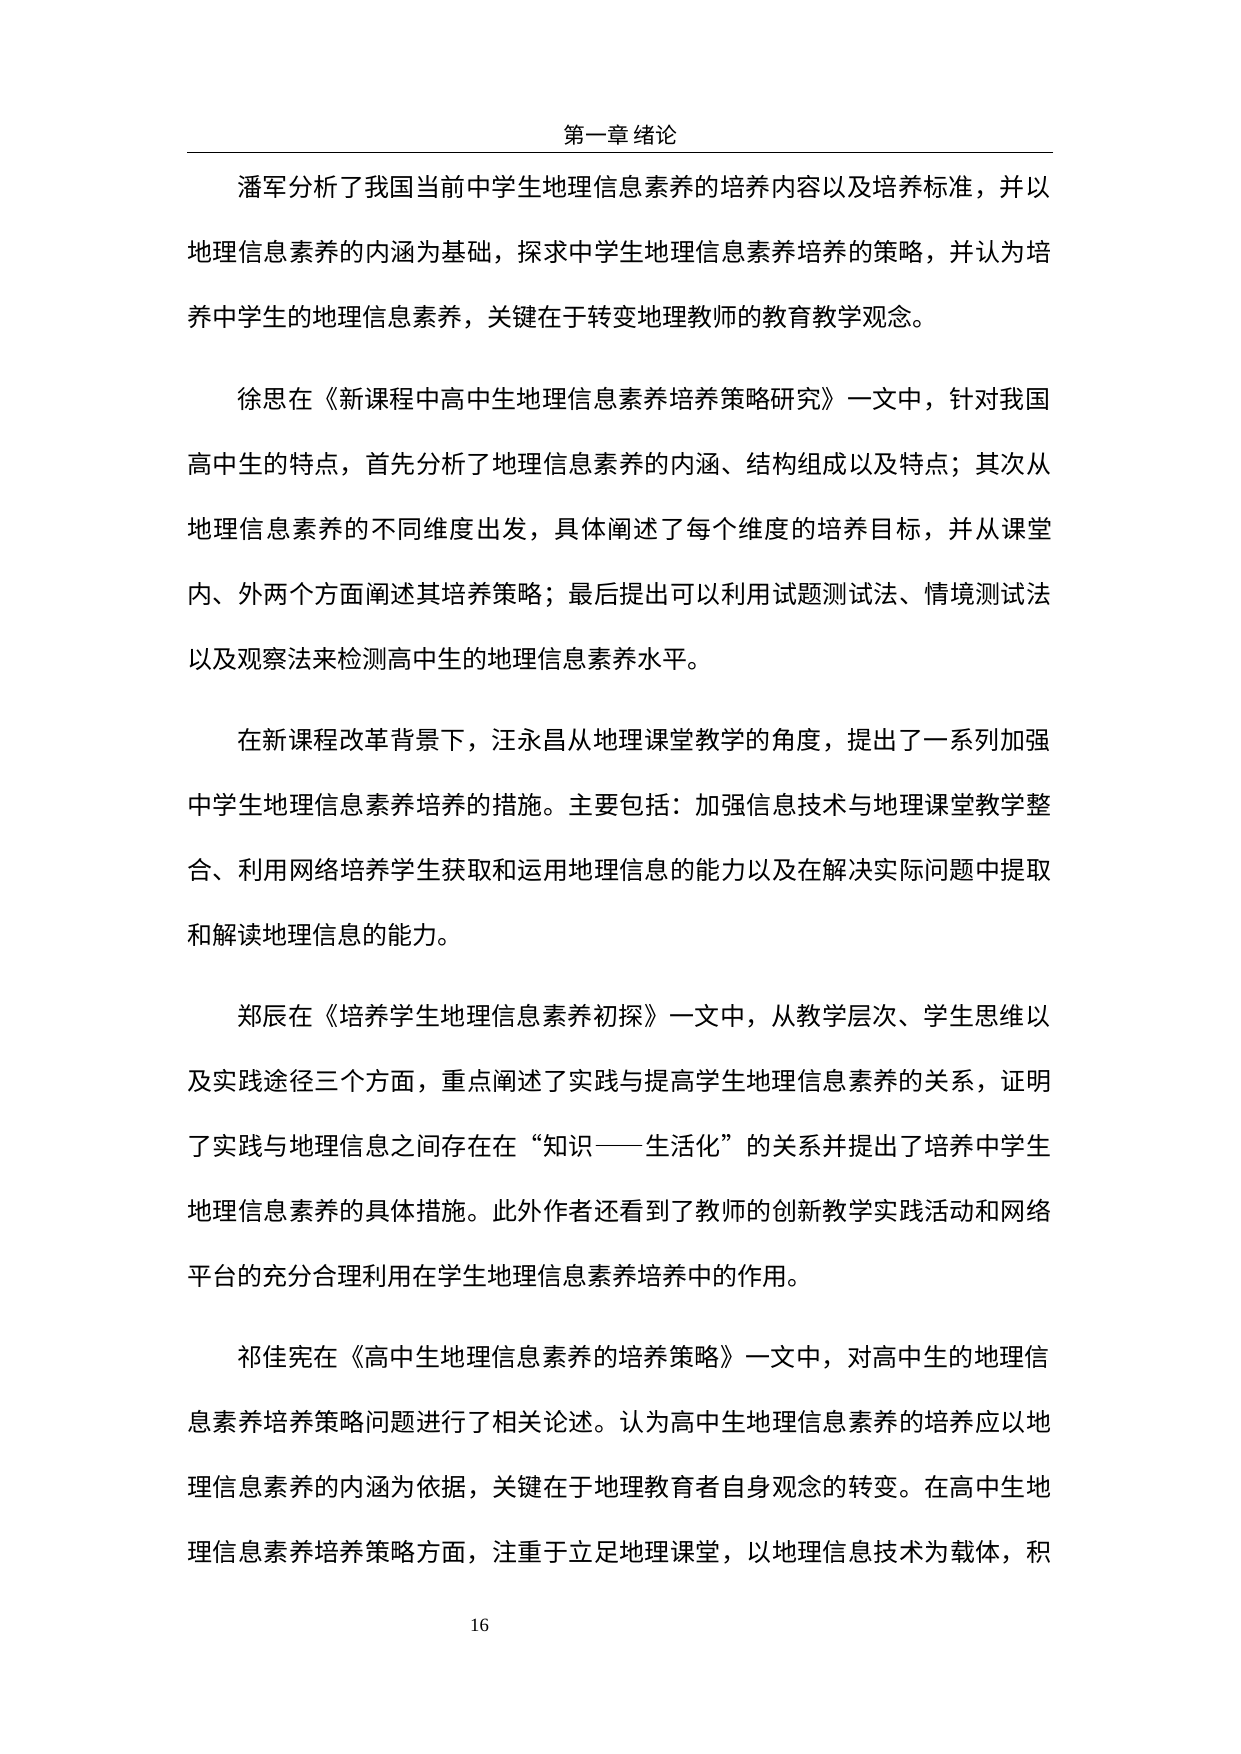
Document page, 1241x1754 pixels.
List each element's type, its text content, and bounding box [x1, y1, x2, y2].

list 徐思在《新课程中高中生地理信息素养培养策略研究》一文中，针对我国高中生的特点，首先分析了地理信息素养的内涵、结构组成以及特点；其次从地理信息素养的不同维度出发，具体阐述了每个维度的培养目标，并从课堂内、外两个方面阐述其培养策略；最后提出可以利用试题测试法、情境测试法以及观察法来检测高中生的地理信息素养水平。 [187, 365, 1053, 690]
list 在新课程改革背景下，汪永昌从地理课堂教学的角度，提出了一系列加强中学生地理信息素养培养的措施。主要包括：加强信息技术与地理课堂教学整合、利用网络培养学生获取和运用地理信息的能力以及在解决实际问题中提取和解读地理信息的能力。 [187, 706, 1053, 966]
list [187, 1323, 1053, 1583]
list 郑辰在《培养学生地理信息素养初探》一文中，从教学层次、学生思维以及实践途径三个方面，重点阐述了实践与提高学生地理信息素养的关系，证明了实践与地理信息之间存在在“知识——生活化”的关系并提出了培养中学生地理信息素养的具体措施。此外作者还看到了教师的创新教学实践活动和网络平台的充分合理利用在学生地理信息素养培养中的作用。 [187, 982, 1053, 1307]
list 潘军分析了我国当前中学生地理信息素养的培养内容以及培养标准，并以地理信息素养的内涵为基础，探求中学生地理信息素养培养的策略，并认为培养中学生的地理信息素养，关键在于转变地理教师的教育教学观念。 [187, 153, 1053, 348]
